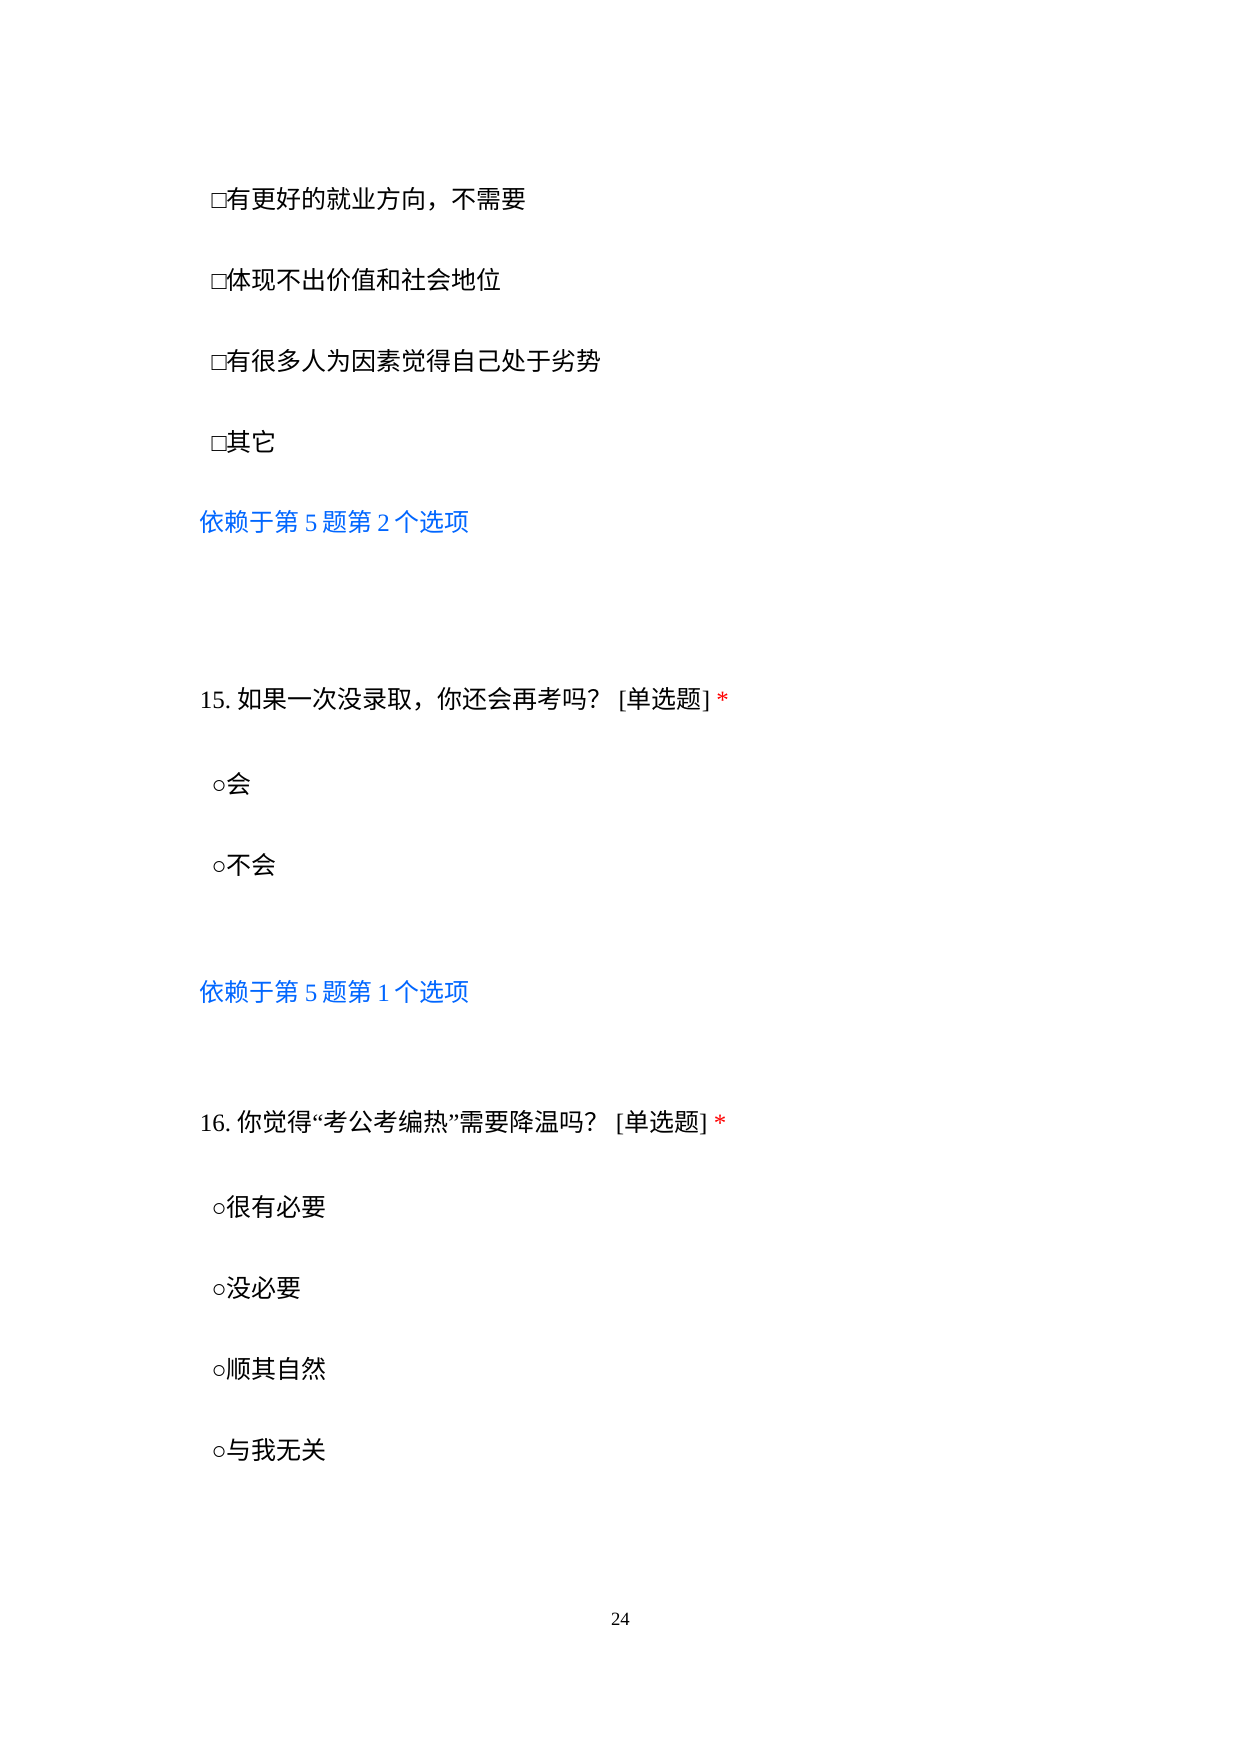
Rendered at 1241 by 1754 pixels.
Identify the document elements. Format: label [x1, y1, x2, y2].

table_cell [189, 164, 1053, 1529]
